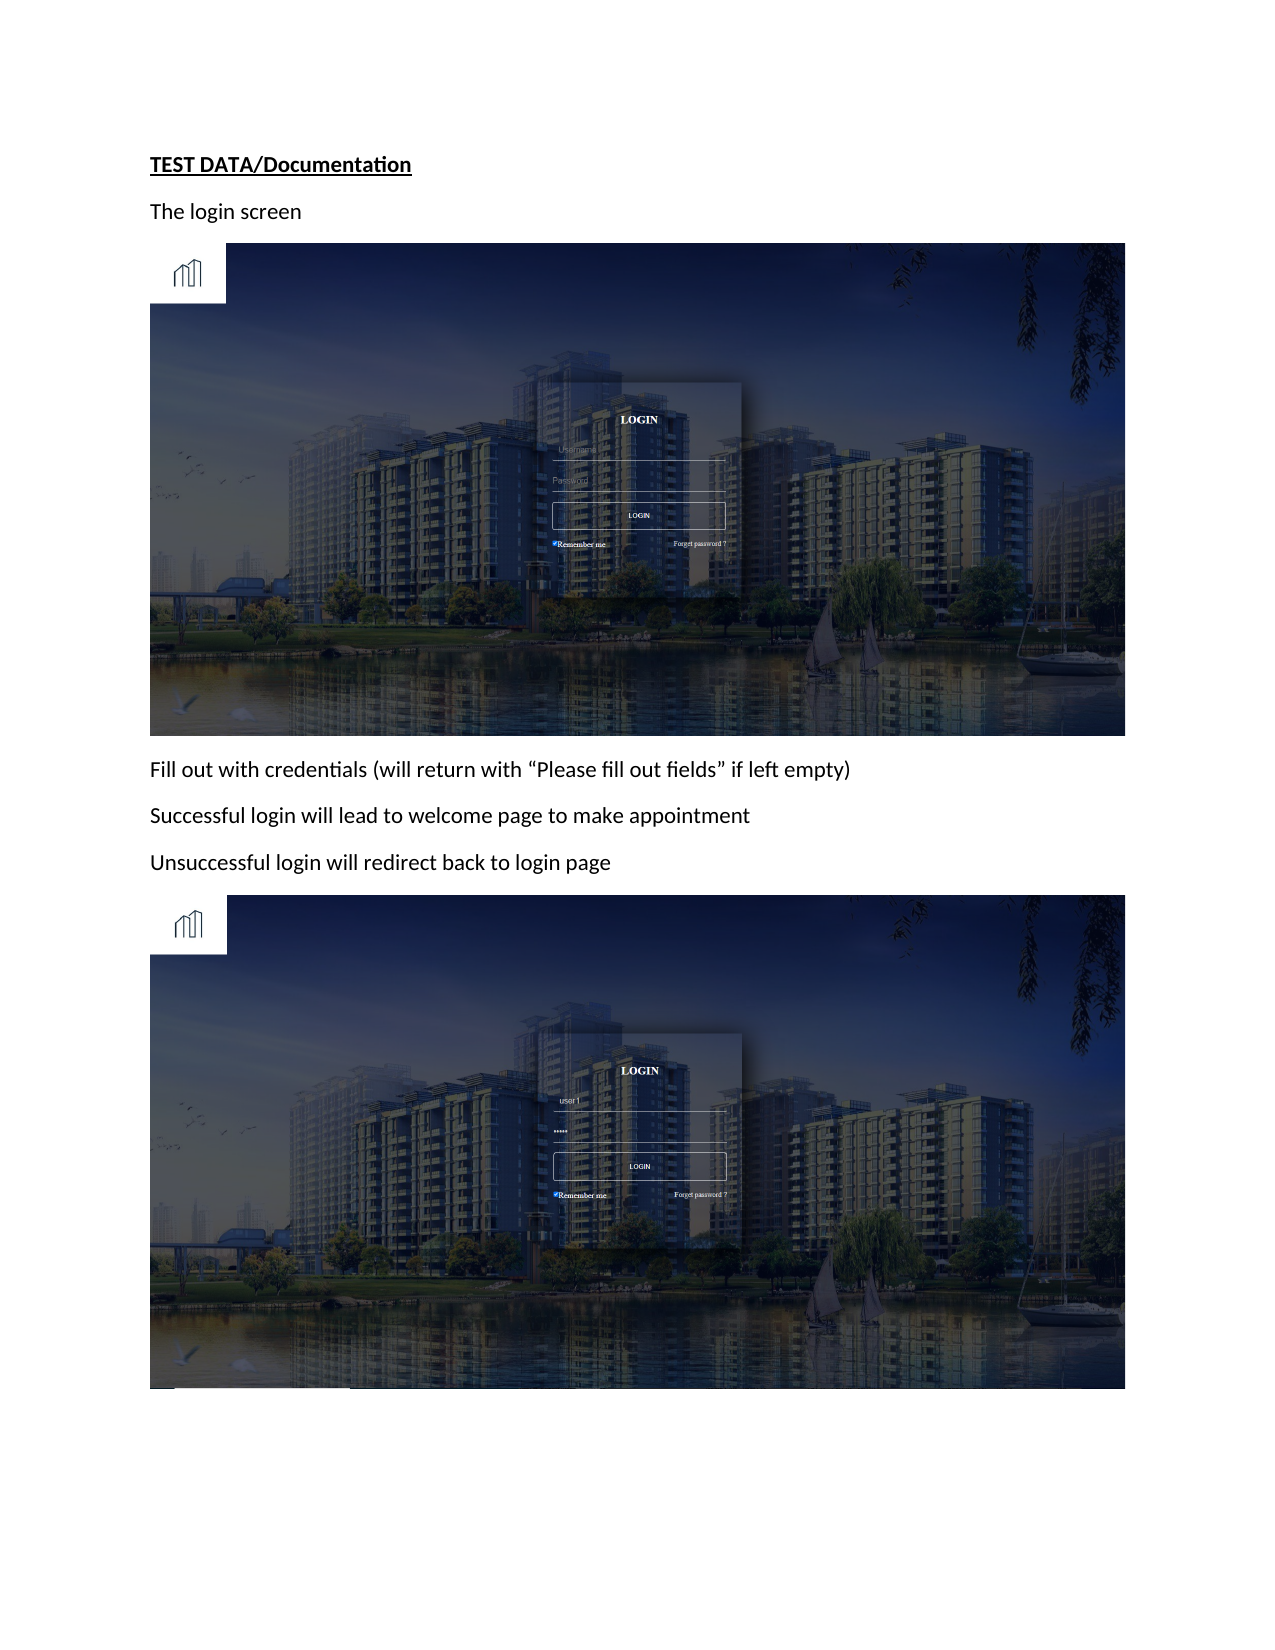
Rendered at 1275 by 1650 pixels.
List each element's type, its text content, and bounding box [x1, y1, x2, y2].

text Unsuccessful login will redirect back to login page [150, 848, 1125, 876]
text The login screen [150, 197, 1125, 225]
picture [150, 895, 1125, 1389]
picture [150, 243, 1125, 736]
text TEST DATA/Documentation [150, 150, 1125, 178]
text Fill out with credentials (will return with “Please fill out fields” if left empty) [150, 755, 1125, 783]
text Successful login will lead to welcome page to make appointment [150, 802, 1125, 829]
